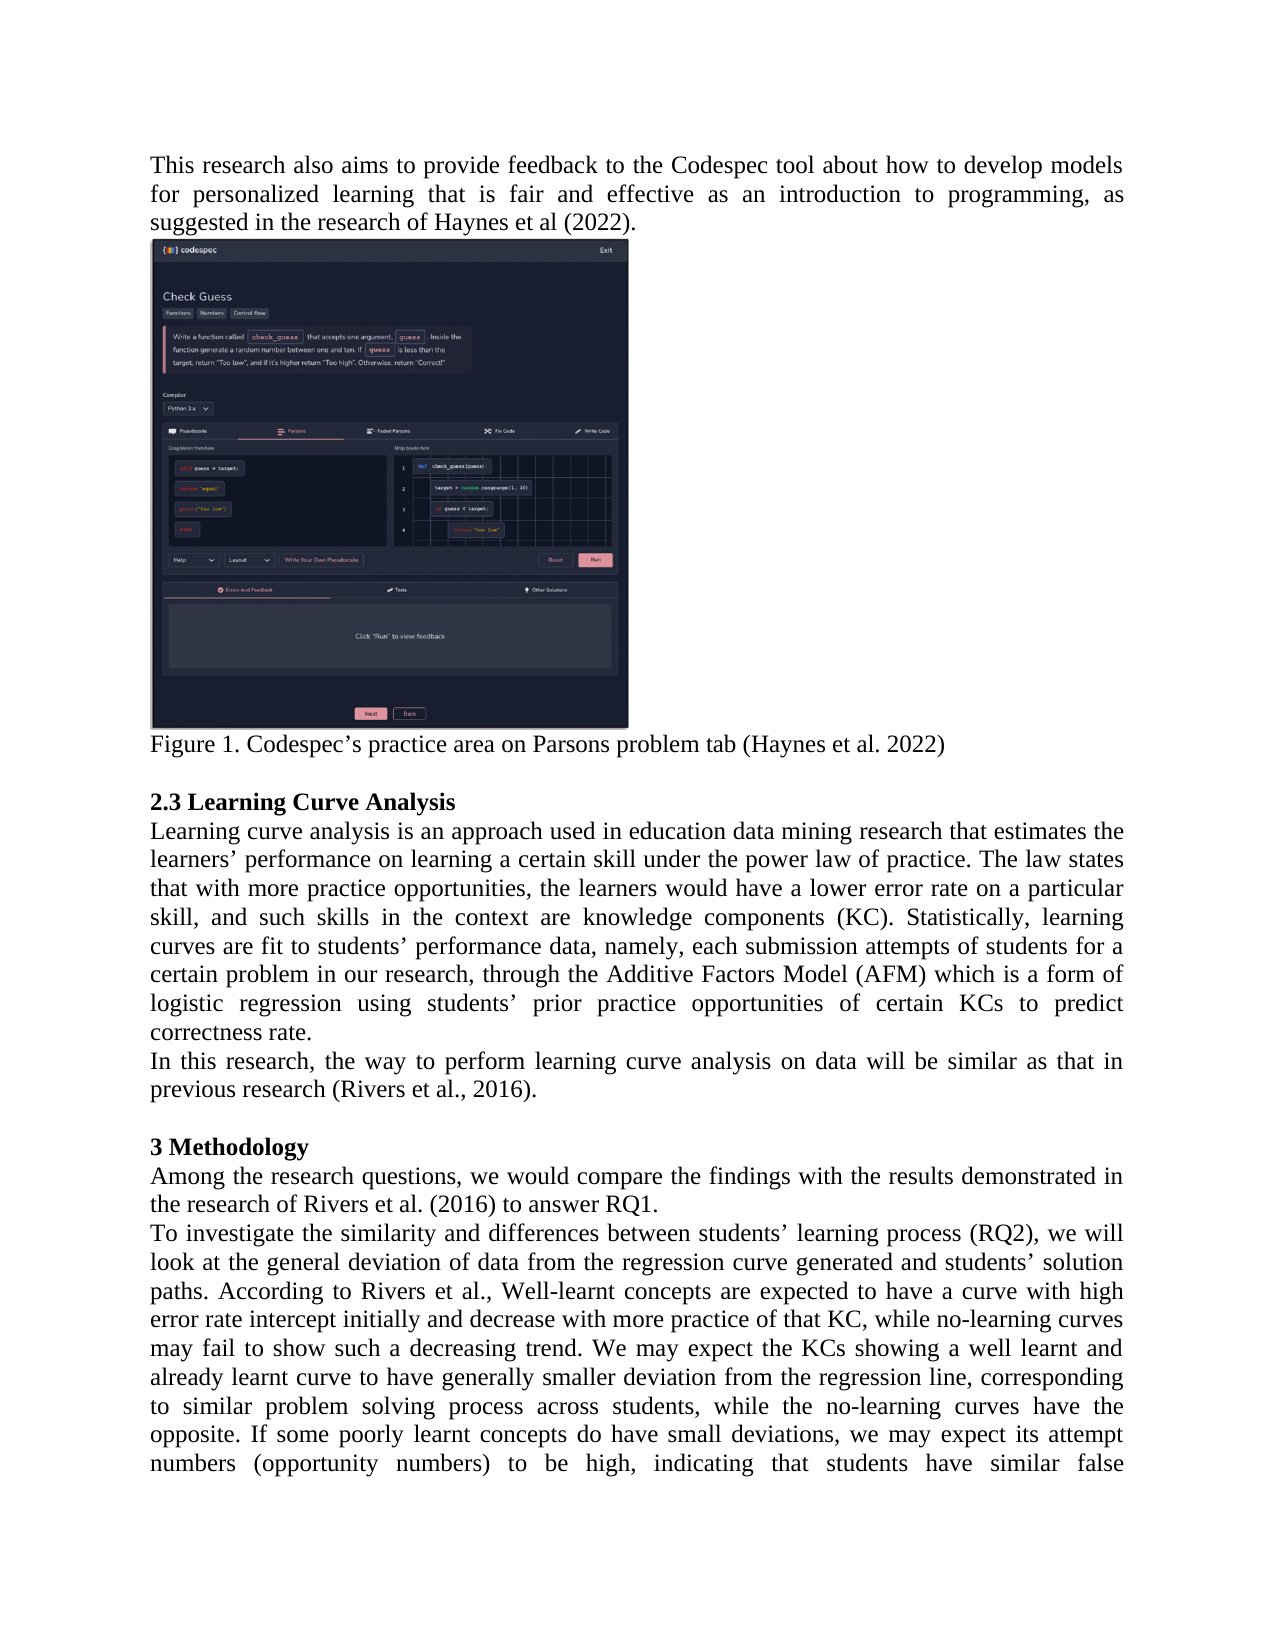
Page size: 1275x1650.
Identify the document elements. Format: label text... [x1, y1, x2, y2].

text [150, 1218, 1125, 1477]
text Among the research questions, we would compare the findings with the results demonstrated in the research of Rivers et al. (2016) to answer RQ1. [150, 1161, 1125, 1218]
text Learning curve analysis is an approach used in education data mining research that estimates the learners’ performance on learning a certain skill under the power law of practice. The law states that with more practice opportunities, the learners would have a lower error rate on a particular skill, and such skills in the context are knowledge components (KC). Statistically, learning curves are fit to students’ performance data, namely, each submission attempts of students for a certain problem in our research, through the Additive Factors Model (AFM) which is a form of logistic regression using students’ prior practice opportunities of certain KCs to predict correctness rate. [150, 816, 1125, 1046]
text In this research, the way to perform learning curve analysis on data will be similar as that in previous research (Rivers et al., 2016). [150, 1046, 1125, 1103]
text This research also aims to provide feedback to the Codespec tool about how to develop models for personalized learning that is fair and effective as an introduction to programming, as suggested in the research of Haynes et al (2022). [150, 150, 1125, 236]
text 2.3 Learning Curve Analysis [150, 787, 1125, 816]
text 3 Methodology [150, 1132, 1125, 1161]
picture [150, 236, 630, 730]
text Figure 1. Codespec’s practice area on Parsons problem tab (Haynes et al. 2022) [150, 729, 1125, 758]
